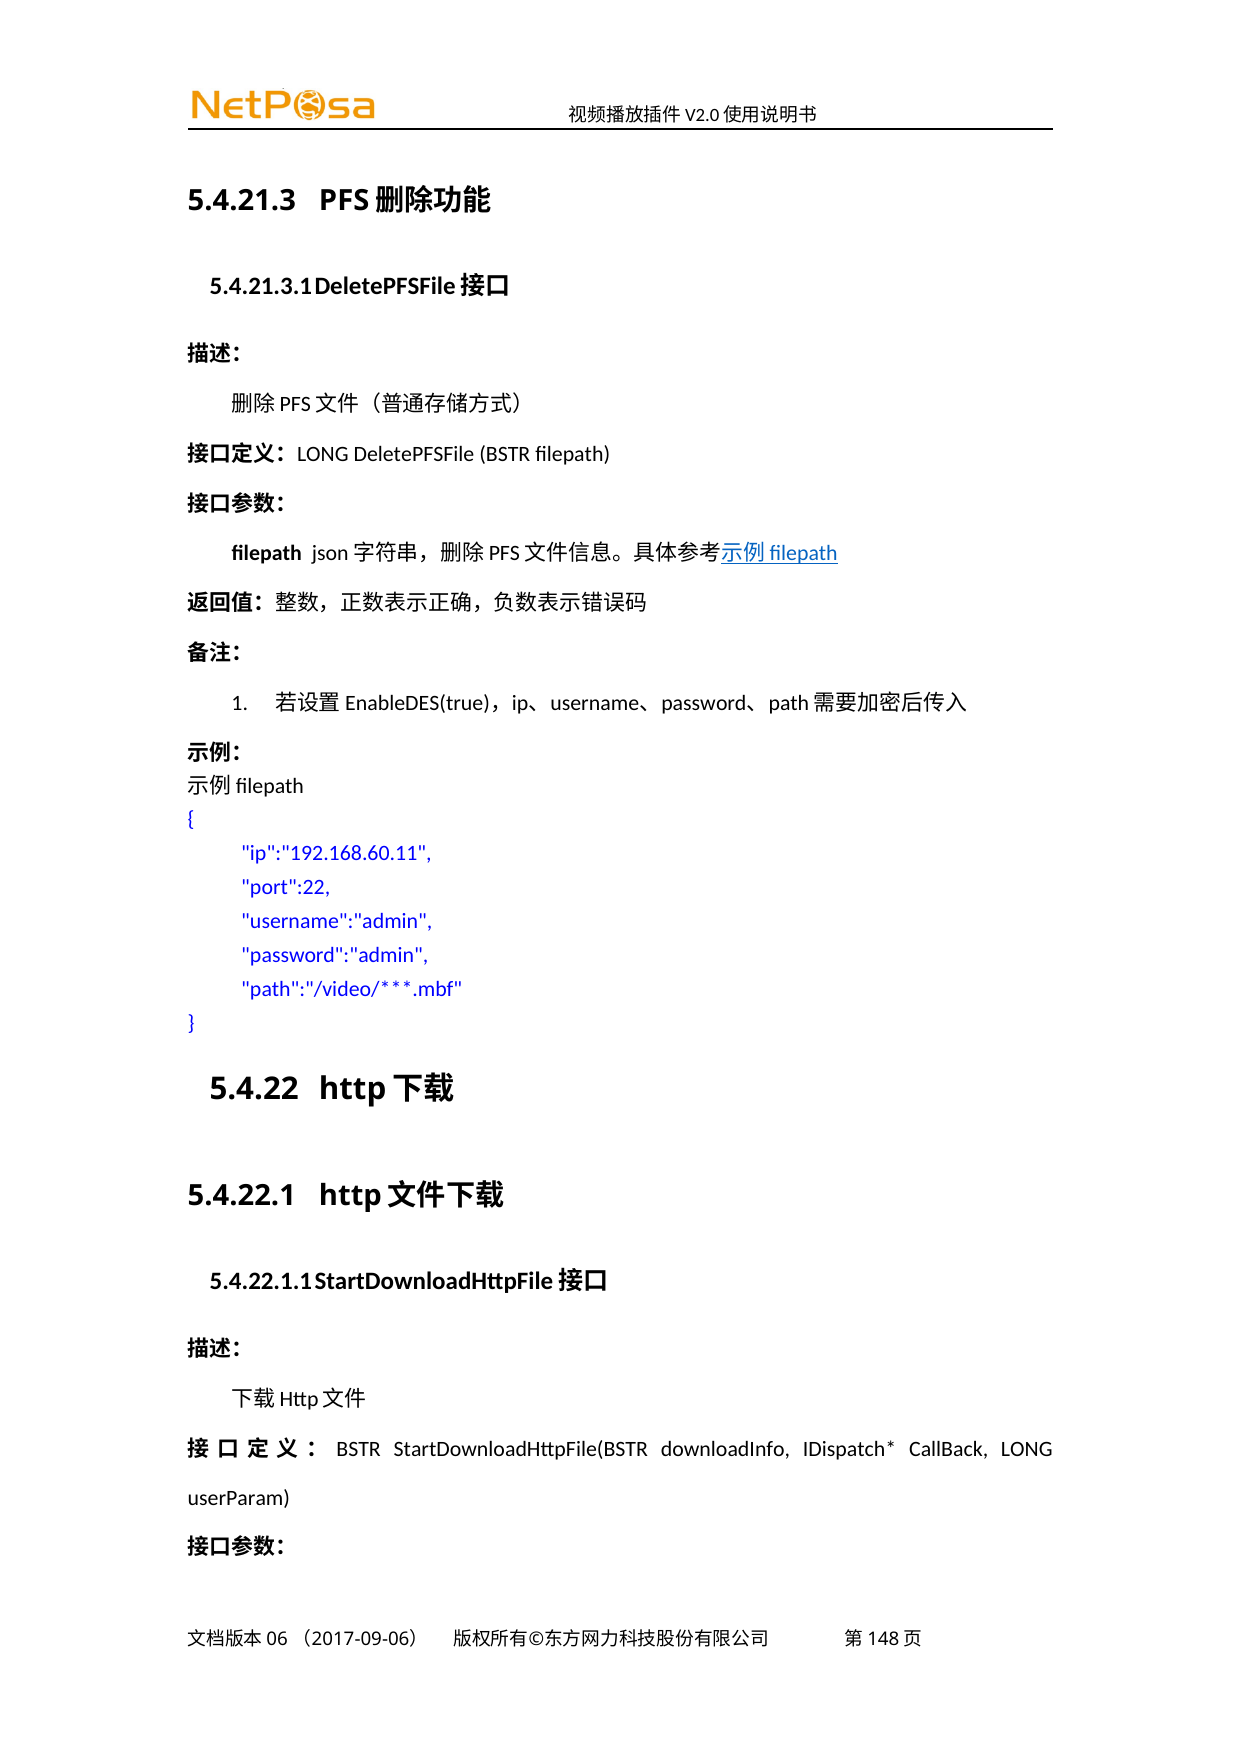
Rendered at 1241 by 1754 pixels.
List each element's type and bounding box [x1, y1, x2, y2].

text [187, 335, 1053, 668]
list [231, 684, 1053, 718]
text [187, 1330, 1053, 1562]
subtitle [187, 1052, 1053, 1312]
picture [187, 88, 378, 121]
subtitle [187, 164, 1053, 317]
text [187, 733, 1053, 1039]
